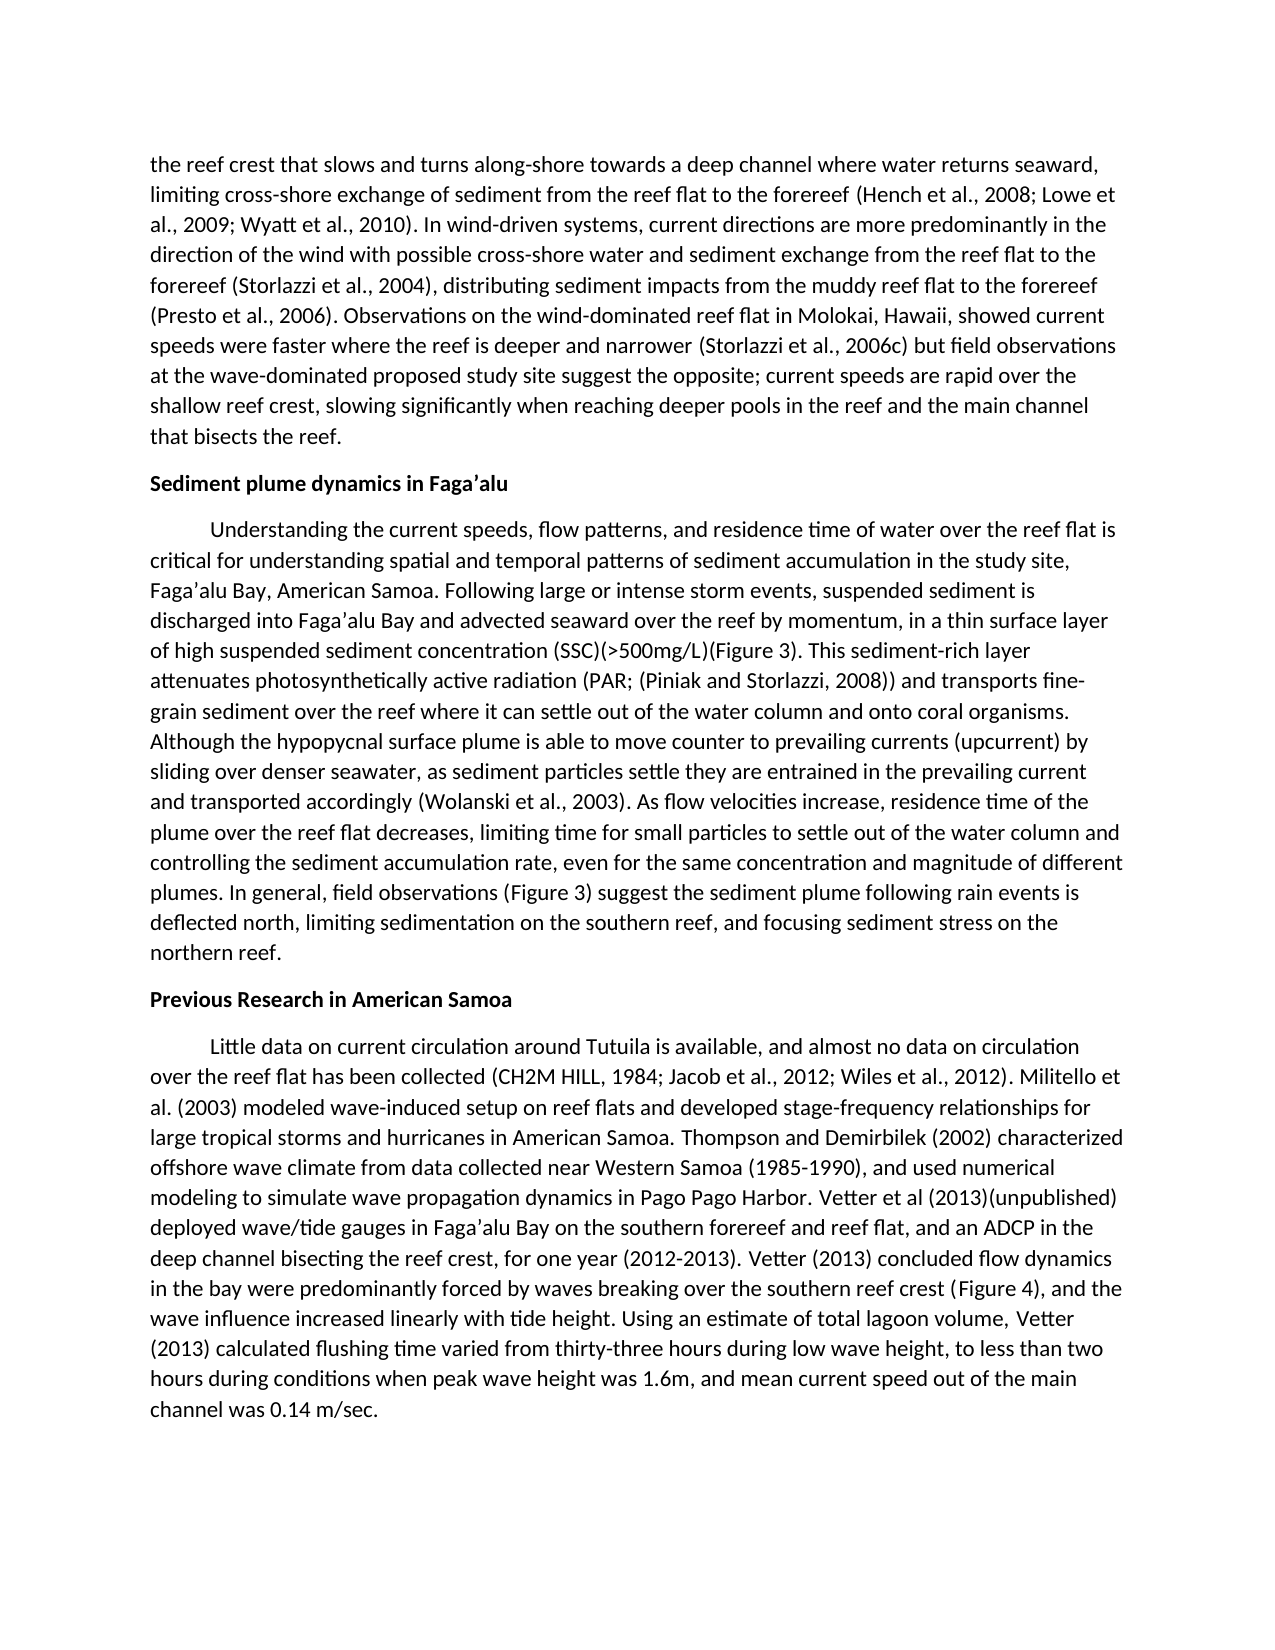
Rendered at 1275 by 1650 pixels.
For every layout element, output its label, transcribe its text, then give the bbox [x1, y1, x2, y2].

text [150, 150, 1125, 450]
text Sediment plume dynamics in Faga’alu [150, 469, 1125, 497]
text Previous Research in American Samoa [150, 985, 1125, 1013]
text Understanding the current speeds, flow patterns, and residence time of water over the reef flat is critical for understanding spatial and temporal patterns of sediment accumulation in the study site, Faga’alu Bay, American Samoa. Following large or intense storm events, suspended sediment is discharged into Faga’alu Bay and advected seaward over the reef by momentum, in a thin surface layer of high suspended sediment concentration (SSC)(>500mg/L)(Figure 3). This sediment-rich layer attenuates photosynthetically active radiation (PAR; (Piniak and Storlazzi, 2008)) and transports fine-grain sediment over the reef where it can settle out of the water column and onto coral organisms. Although the hypopycnal surface plume is able to move counter to prevailing currents (upcurrent) by sliding over denser seawater, as sediment particles settle they are entrained in the prevailing current and transported accordingly (Wolanski et al., 2003). As flow velocities increase, residence time of the plume over the reef flat decreases, limiting time for small particles to settle out of the water column and controlling the sediment accumulation rate, even for the same concentration and magnitude of different plumes. In general, field observations (Figure 3) suggest the sediment plume following rain events is deflected north, limiting sedimentation on the southern reef, and focusing sediment stress on the northern reef. [150, 516, 1125, 967]
text Little data on current circulation around Tutuila is available, and almost no data on circulation over the reef flat has been collected (CH2M HILL, 1984; Jacob et al., 2012; Wiles et al., 2012). Militello et al. (2003) modeled wave-induced setup on reef flats and developed stage-frequency relationships for large tropical storms and hurricanes in American Samoa. Thompson and Demirbilek (2002) characterized offshore wave climate from data collected near Western Samoa (1985-1990), and used numerical modeling to simulate wave propagation dynamics in Pago Pago Harbor. Vetter et al (2013)(unpublished) deployed wave/tide gauges in Faga’alu Bay on the southern forereef and reef flat, and an ADCP in the deep channel bisecting the reef crest, for one year (2012-2013). Vetter (2013) concluded flow dynamics in the bay were predominantly forced by waves breaking over the southern reef crest (Figure 4), and the wave influence increased linearly with tide height. Using an estimate of total lagoon volume, Vetter (2013) calculated flushing time varied from thirty-three hours during low wave height, to less than two hours during conditions when peak wave height was 1.6m, and mean current speed out of the main channel was 0.14 m/sec. [150, 1032, 1125, 1423]
